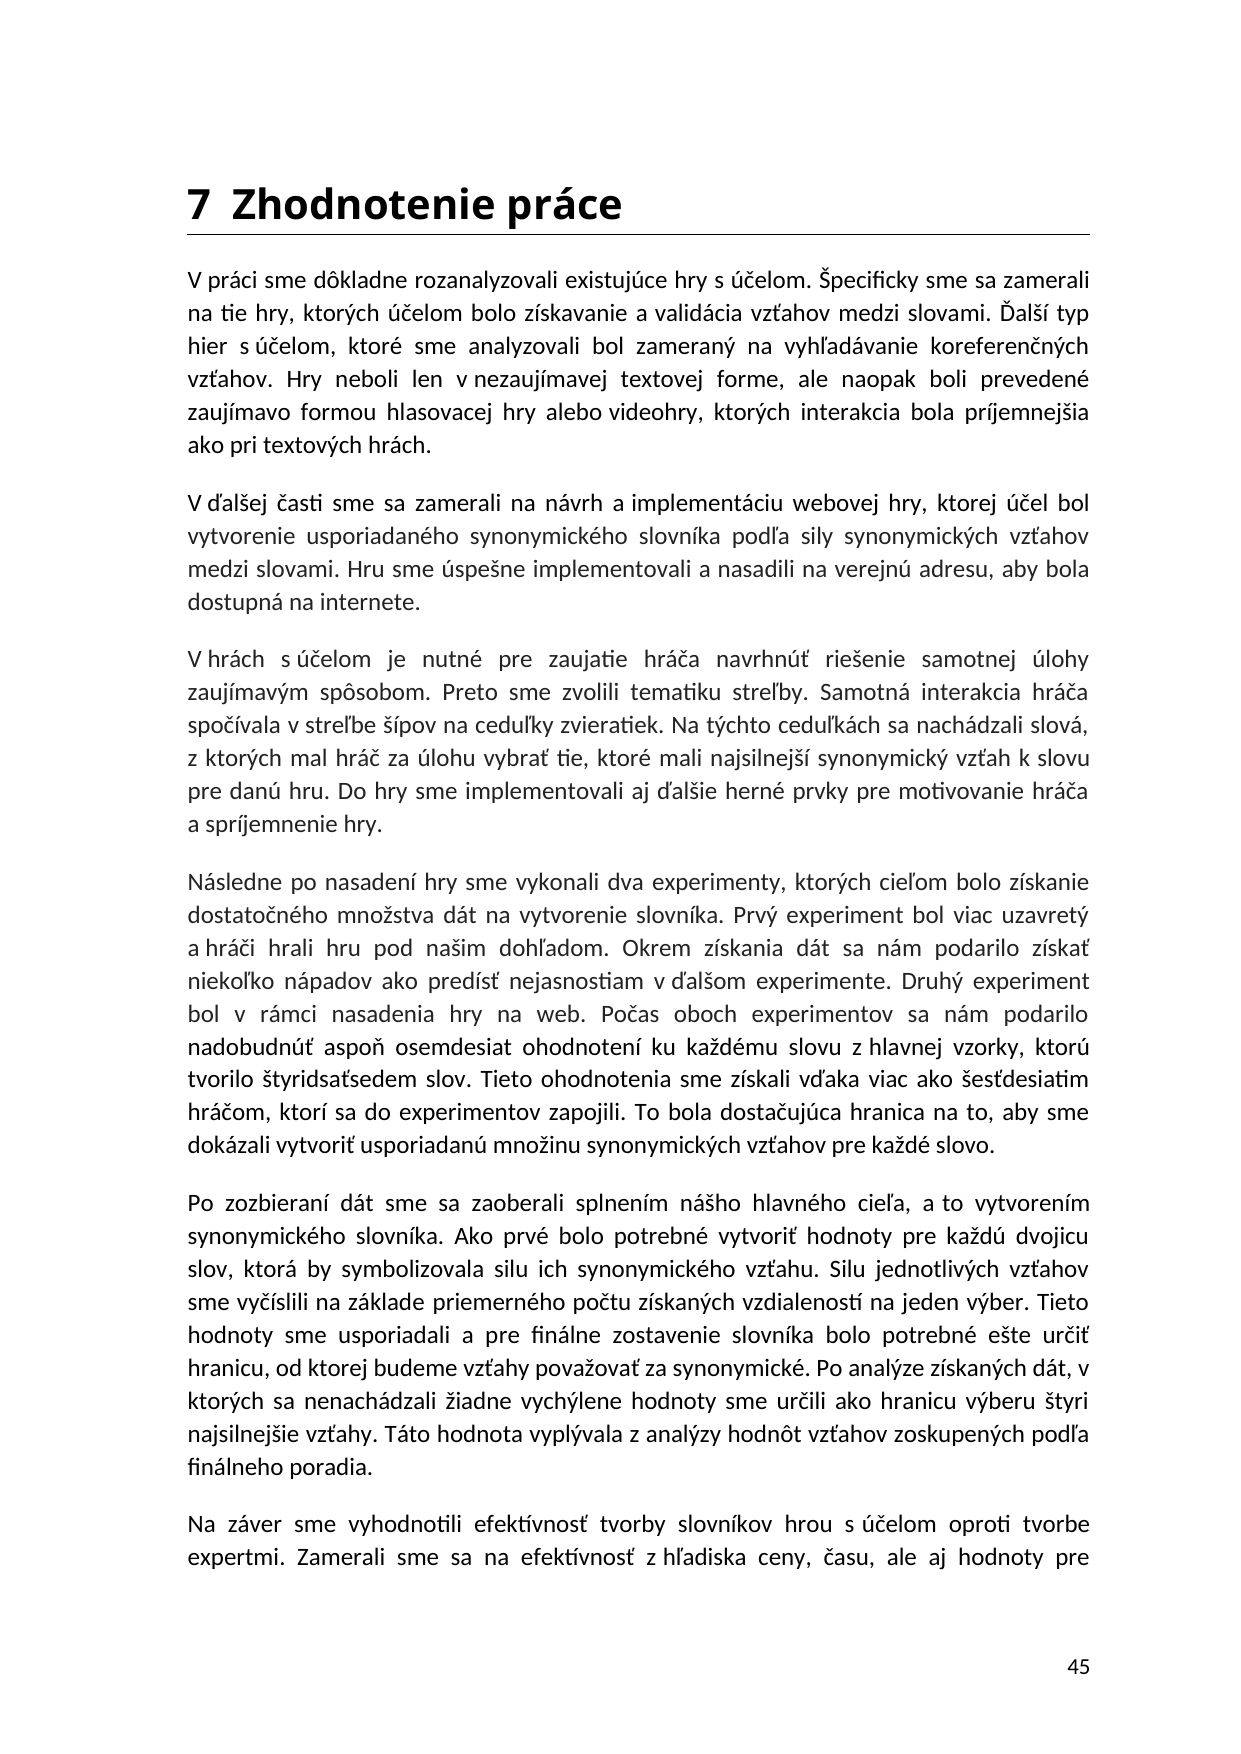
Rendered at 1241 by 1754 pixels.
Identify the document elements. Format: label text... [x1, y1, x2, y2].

text Po zozbieraní dát sme sa zaoberali splnením nášho hlavného cieľa, a to vytvorením synonymického slovníka. Ako prvé bolo potrebné vytvoriť hodnoty pre každú dvojicu slov, ktorá by symbolizovala silu ich synonymického vzťahu. Silu jednotlivých vzťahov sme vyčíslili na základe priemerného počtu získaných vzdialeností na jeden výber. Tieto hodnoty sme usporiadali a pre finálne zostavenie slovníka bolo potrebné ešte určiť hranicu, od ktorej budeme vzťahy považovať za synonymické. Po analýze získaných dát, v ktorých sa nenachádzali žiadne vychýlene hodnoty sme určili ako hranicu výberu štyri najsilnejšie vzťahy. Táto hodnota vyplývala z analýzy hodnôt vzťahov zoskupených podľa finálneho poradia. [187, 1187, 1090, 1481]
text V ďalšej časti sme sa zamerali na návrh a implementáciu webovej hry, ktorej účel bol vytvorenie usporiadaného synonymického slovníka podľa sily synonymických vzťahov medzi slovami. Hru sme úspešne implementovali a nasadili na verejnú adresu, aby bola dostupná na internete. [187, 533, 1090, 616]
text Následne po nasadení hry sme vykonali dva experimenty, ktorých cieľom bolo získanie dostatočného množstva dát na vytvorenie slovníka. Prvý experiment bol viac uzavretý a hráči hrali hru pod našim dohľadom. Okrem získania dát sa nám podarilo získať niekoľko nápadov ako predísť nejasnostiam v ďalšom experimente. Druhý experiment bol v rámci nasadenia hry na web. Počas oboch experimentov sa nám podarilo nadobudnúť aspoň osemdesiat ohodnotení ku každému slovu z hlavnej vzorky, ktorú tvorilo štyridsaťsedem slov. Tieto ohodnotenia sme získali vďaka viac ako šesťdesiatim hráčom, ktorí sa do experimentov zapojili. To bola dostačujúca hranica na to, aby sme dokázali vytvoriť usporiadanú množinu synonymických vzťahov pre každé slovo. [187, 866, 1090, 1160]
text V hrách s účelom je nutné pre zaujatie hráča navrhnúť riešenie samotnej úlohy zaujímavým spôsobom. Preto sme zvolili tematiku streľby. Samotná interakcia hráča spočívala v streľbe šípov na ceduľky zvieratiek. Na týchto ceduľkách sa nachádzali slová, z ktorých mal hráč za úlohu vybrať tie, ktoré mali najsilnejší synonymický vzťah k slovu pre danú hru. Do hry sme implementovali aj ďalšie herné prvky pre motivovanie hráča a spríjemnenie hry. [187, 652, 1090, 839]
text V ďalšej časti sme sa zamerali na návrh a implementáciu webovej hry, ktorej účel bol vytvorenie usporiadaného synonymického slovníka podľa sily synonymických vzťahov medzi slovami. Hru sme úspešne implementovali a nasadili na verejnú adresu, aby bola dostupná na internete. [187, 487, 1090, 532]
subtitle Zhodnotenie práce [187, 175, 1090, 234]
text V práci sme dôkladne rozanalyzovali existujúce hry s účelom. Špecificky sme sa zamerali na tie hry, ktorých účelom bolo získavanie a validácia vzťahov medzi slovami. Ďalší typ hier s účelom, ktoré sme analyzovali bol zameraný na vyhľadávanie koreferenčných vzťahov. Hry neboli len v nezaujímavej textovej forme, ale naopak boli prevedené zaujímavo formou hlasovacej hry alebo videohry, ktorých interakcia bola príjemnejšia ako pri textových hrách. [187, 264, 1090, 459]
